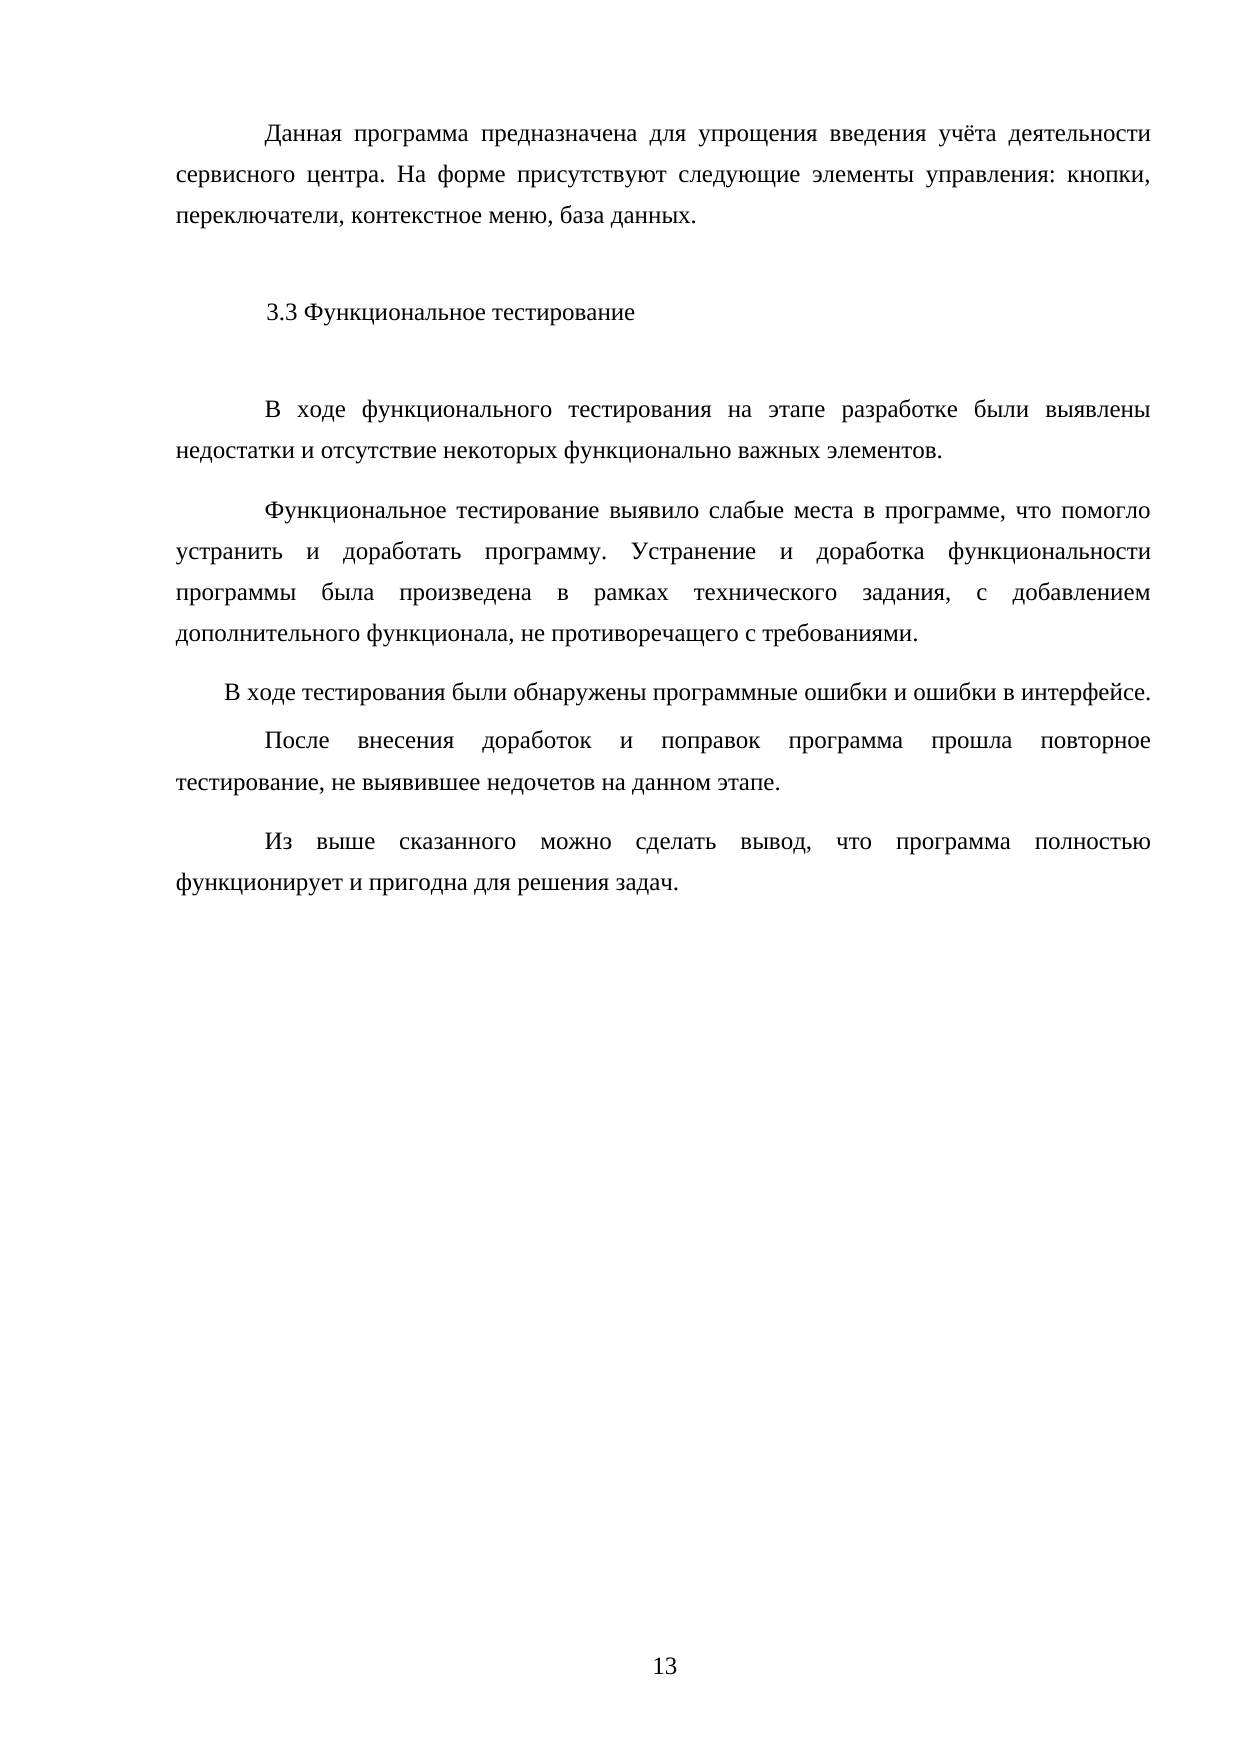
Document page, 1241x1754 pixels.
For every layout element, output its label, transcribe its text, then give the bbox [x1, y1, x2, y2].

text Данная программа предназначена для упрощения введения учёта деятельности сервисного центра. На форме присутствуют следующие элементы управления: кнопки, переключатели, контекстное меню, база данных. [176, 118, 1152, 229]
list Функциональное тестирование [266, 297, 1152, 326]
text Функциональное тестирование выявило слабые места в программе, что помогло устранить и доработать программу. Устранение и доработка функциональности программы была произведена в рамках технического задания, с добавлением дополнительного функционала, не противоречащего с требованиями. [176, 495, 1152, 647]
text Из выше сказанного можно сделать вывод, что программа полностью функционирует и пригодна для решения задач. [176, 826, 1152, 896]
text После внесения доработок и поправок программа прошла повторное тестирование, не выявившее недочетов на данном этапе. [176, 726, 1152, 795]
text В ходе функционального тестирования на этапе разработке были выявлены недостатки и отсутствие некоторых функционально важных элементов. [176, 394, 1152, 464]
text В ходе тестирования были обнаружены программные ошибки и ошибки в интерфейсе. [178, 677, 1152, 706]
